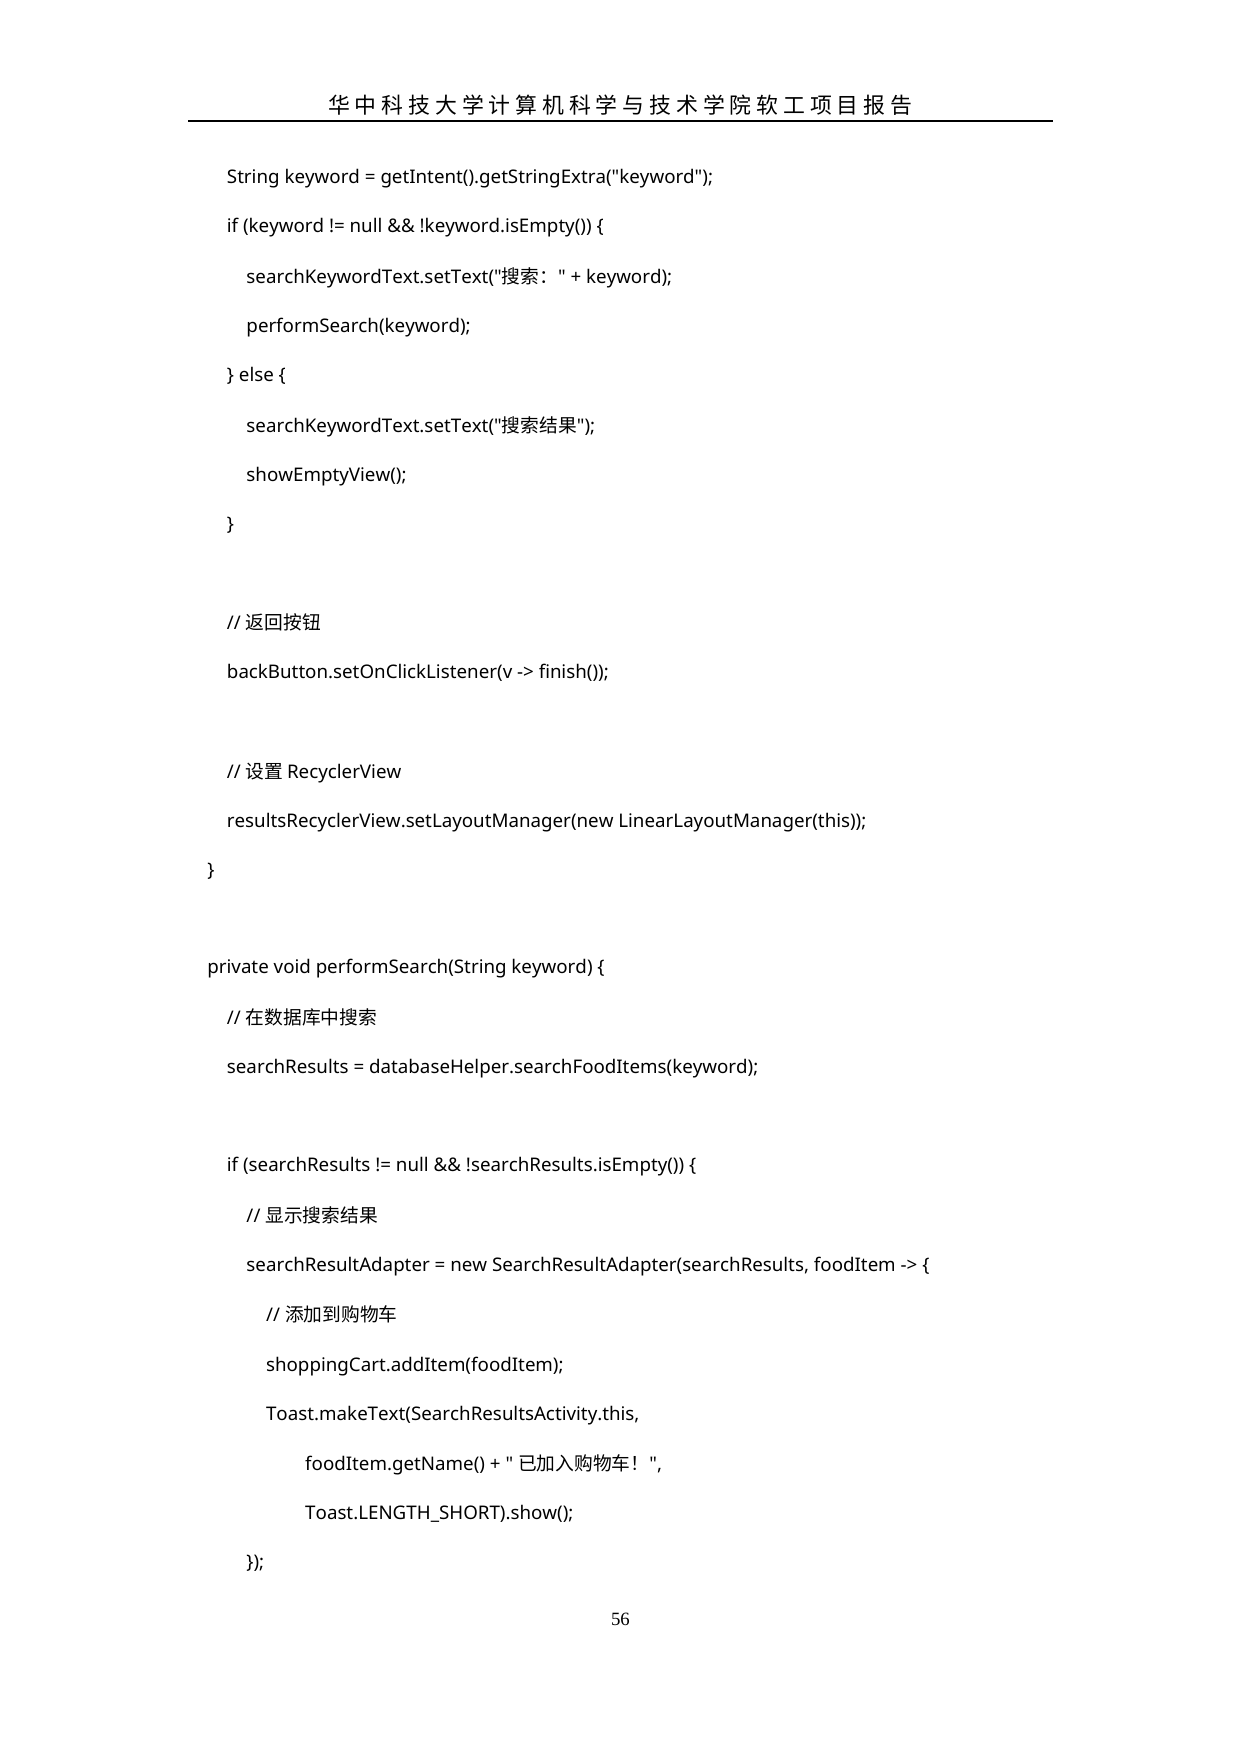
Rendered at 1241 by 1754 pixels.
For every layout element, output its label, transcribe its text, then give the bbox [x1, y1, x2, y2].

text // 返回按钮 [187, 608, 1053, 635]
text shoppingCart.addItem(foodItem); [187, 1351, 1053, 1376]
text showEmptyView(); [187, 461, 1053, 487]
text searchKeywordText.setText("搜索结果"); [187, 410, 1053, 437]
text } [187, 510, 1053, 536]
text if (searchResults != null && !searchResults.isEmpty()) { [187, 1151, 1053, 1177]
text private void performSearch(String keyword) { [187, 954, 1053, 979]
text Toast.LENGTH_SHORT).show(); [187, 1499, 1053, 1525]
text backButton.setOnClickListener(v -> finish()); [187, 659, 1053, 684]
text searchKeywordText.setText("搜索：" + keyword); [187, 262, 1053, 289]
text Toast.makeText(SearchResultsActivity.this, [187, 1400, 1053, 1425]
text foodItem.getName() + " 已加入购物车！", [187, 1449, 1053, 1476]
text searchResults = databaseHelper.searchFoodItems(keyword); [187, 1054, 1053, 1079]
text // 设置RecyclerView [187, 756, 1053, 783]
text searchResultAdapter = new SearchResultAdapter(searchResults, foodItem -> { [187, 1251, 1053, 1277]
text }); [187, 1548, 1053, 1574]
text } [187, 856, 1053, 882]
text // 在数据库中搜索 [187, 1003, 1053, 1030]
text // 添加到购物车 [187, 1300, 1053, 1327]
text resultsRecyclerView.setLayoutManager(new LinearLayoutManager(this)); [187, 807, 1053, 833]
text } else { [187, 361, 1053, 387]
text // 显示搜索结果 [187, 1200, 1053, 1227]
text if (keyword != null && !keyword.isEmpty()) { [187, 213, 1053, 238]
text performSearch(keyword); [187, 312, 1053, 338]
text String keyword = getIntent().getStringExtra("keyword"); [187, 164, 1053, 189]
